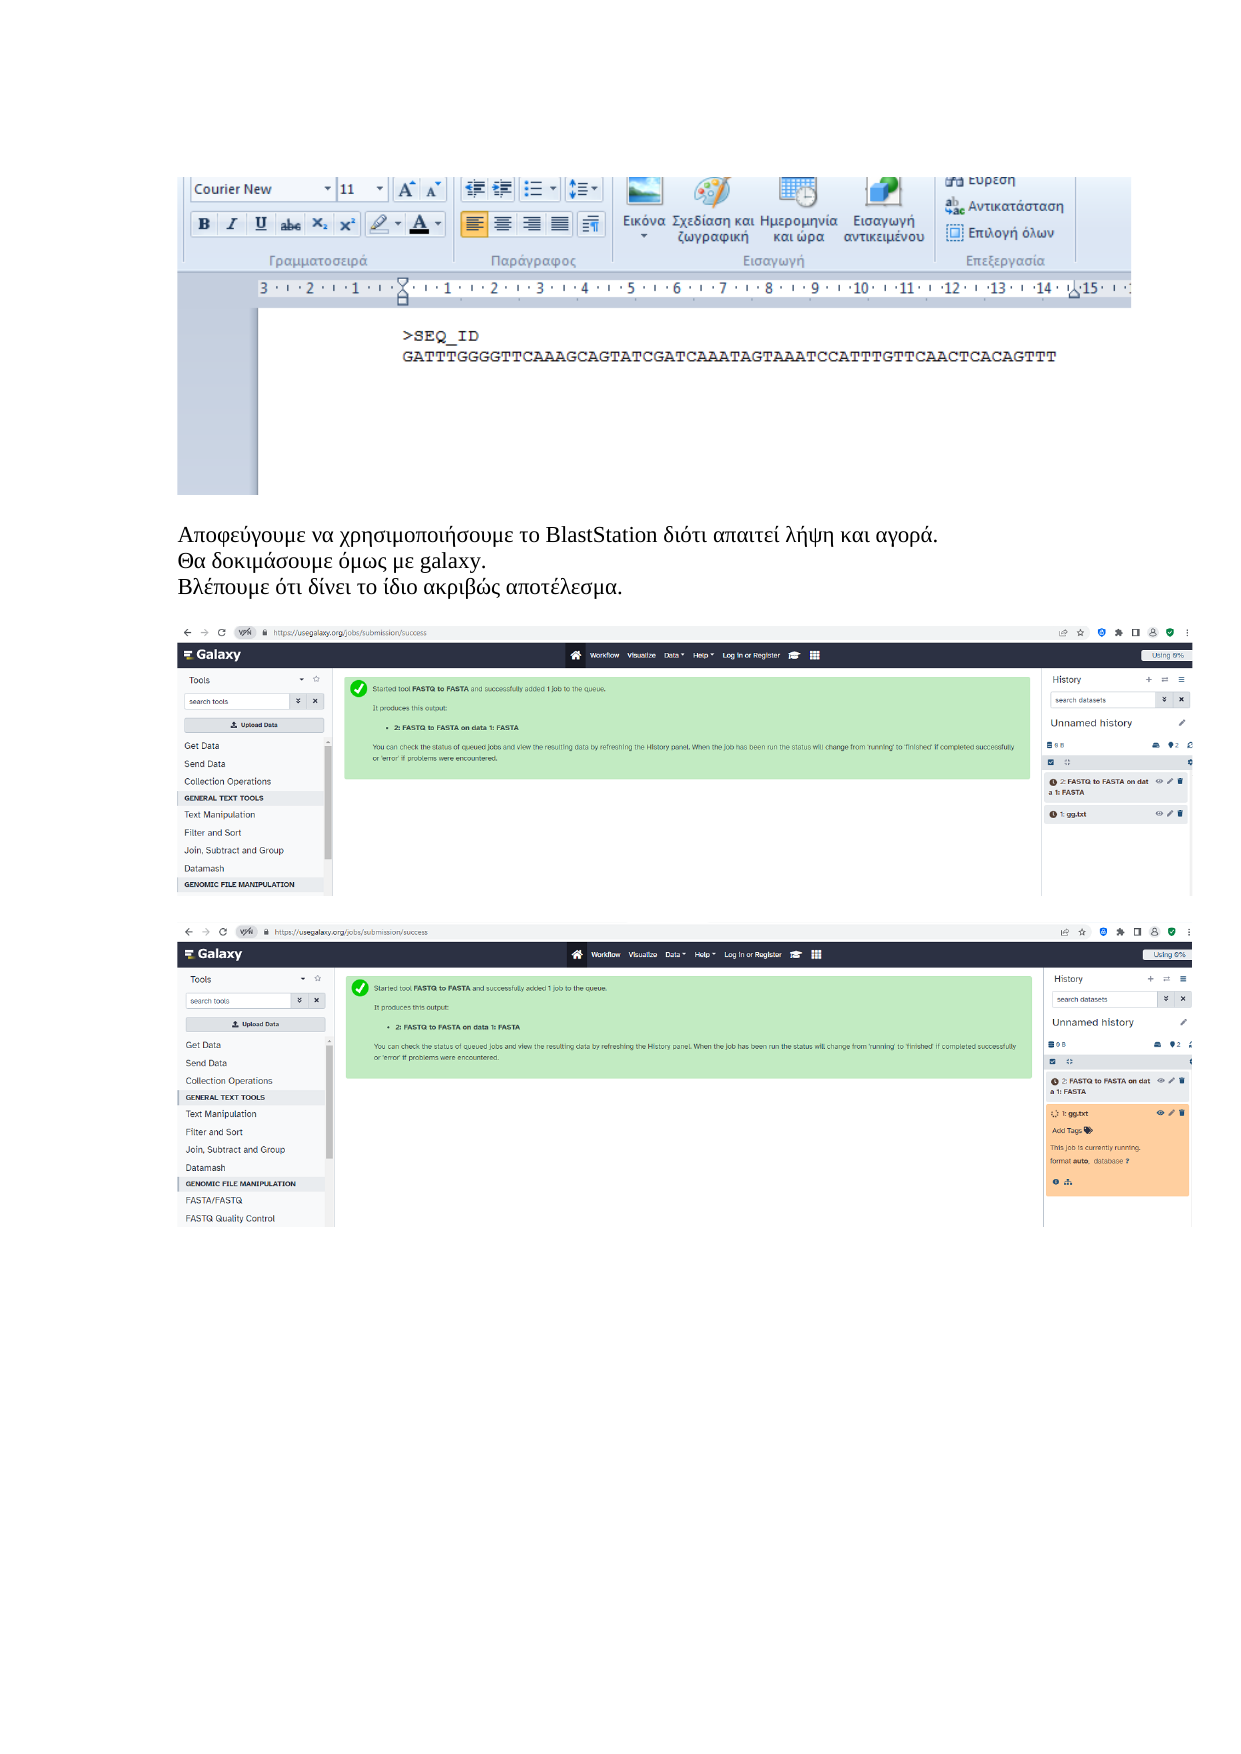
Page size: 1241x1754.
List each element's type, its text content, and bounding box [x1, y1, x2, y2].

text Θα δοκιμάσουμε όμως με galaxy. [177, 547, 1122, 573]
picture [177, 922, 1192, 1227]
picture [177, 177, 1132, 495]
picture [177, 626, 1193, 896]
text Βλέπουμε ότι δίνει το ίδιο ακριβώς αποτέλεσμα. [177, 573, 1122, 600]
text Αποφεύγουμε να χρησιμοποιήσουμε το BlastStation διότι απαιτεί λήψη και αγορά. [177, 521, 1122, 547]
